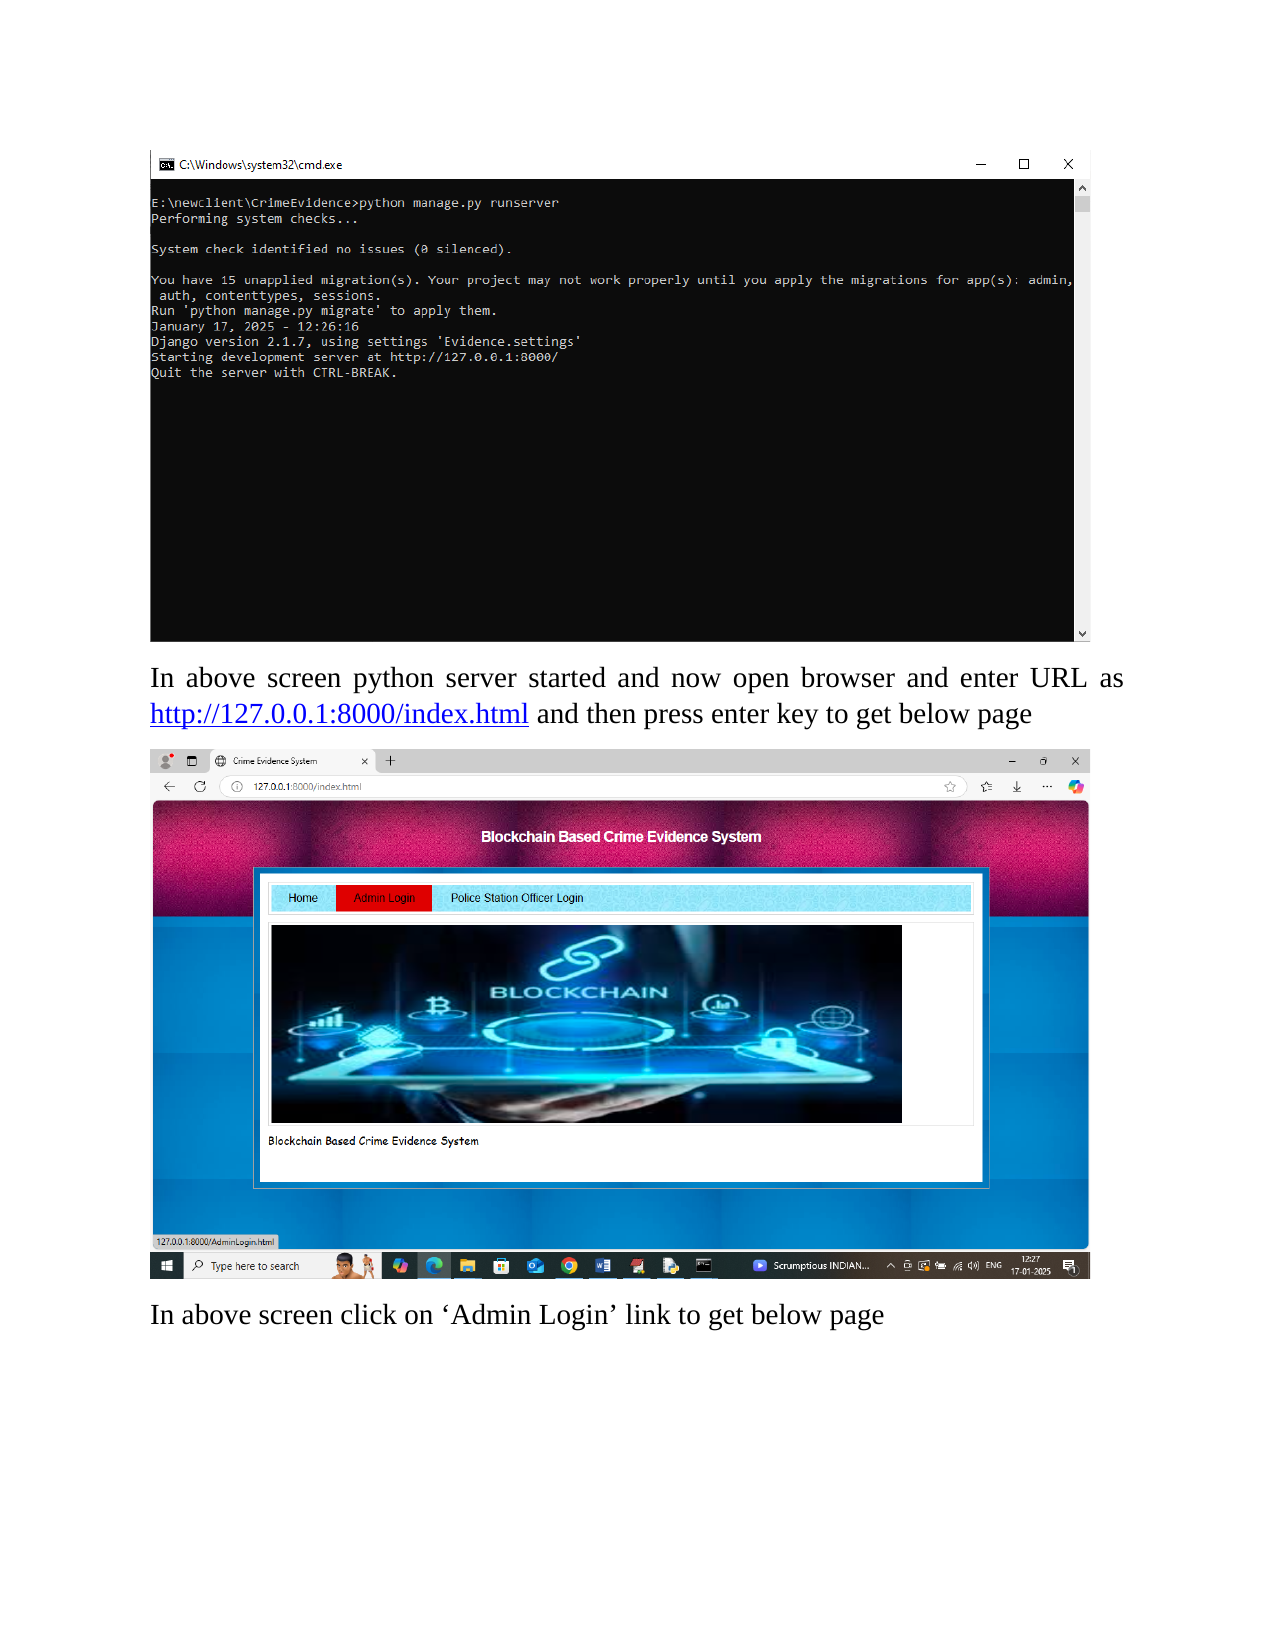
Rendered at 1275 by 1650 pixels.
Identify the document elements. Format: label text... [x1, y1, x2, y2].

picture [150, 749, 1091, 1279]
picture [150, 150, 1091, 642]
text In above screen click on ‘Admin Login’ link to get below page [150, 1297, 1125, 1331]
text In above screen python server started and now open browser and enter URL as http://127.0.0.1:8000/index.html and then press enter key to get below page [150, 661, 1125, 730]
